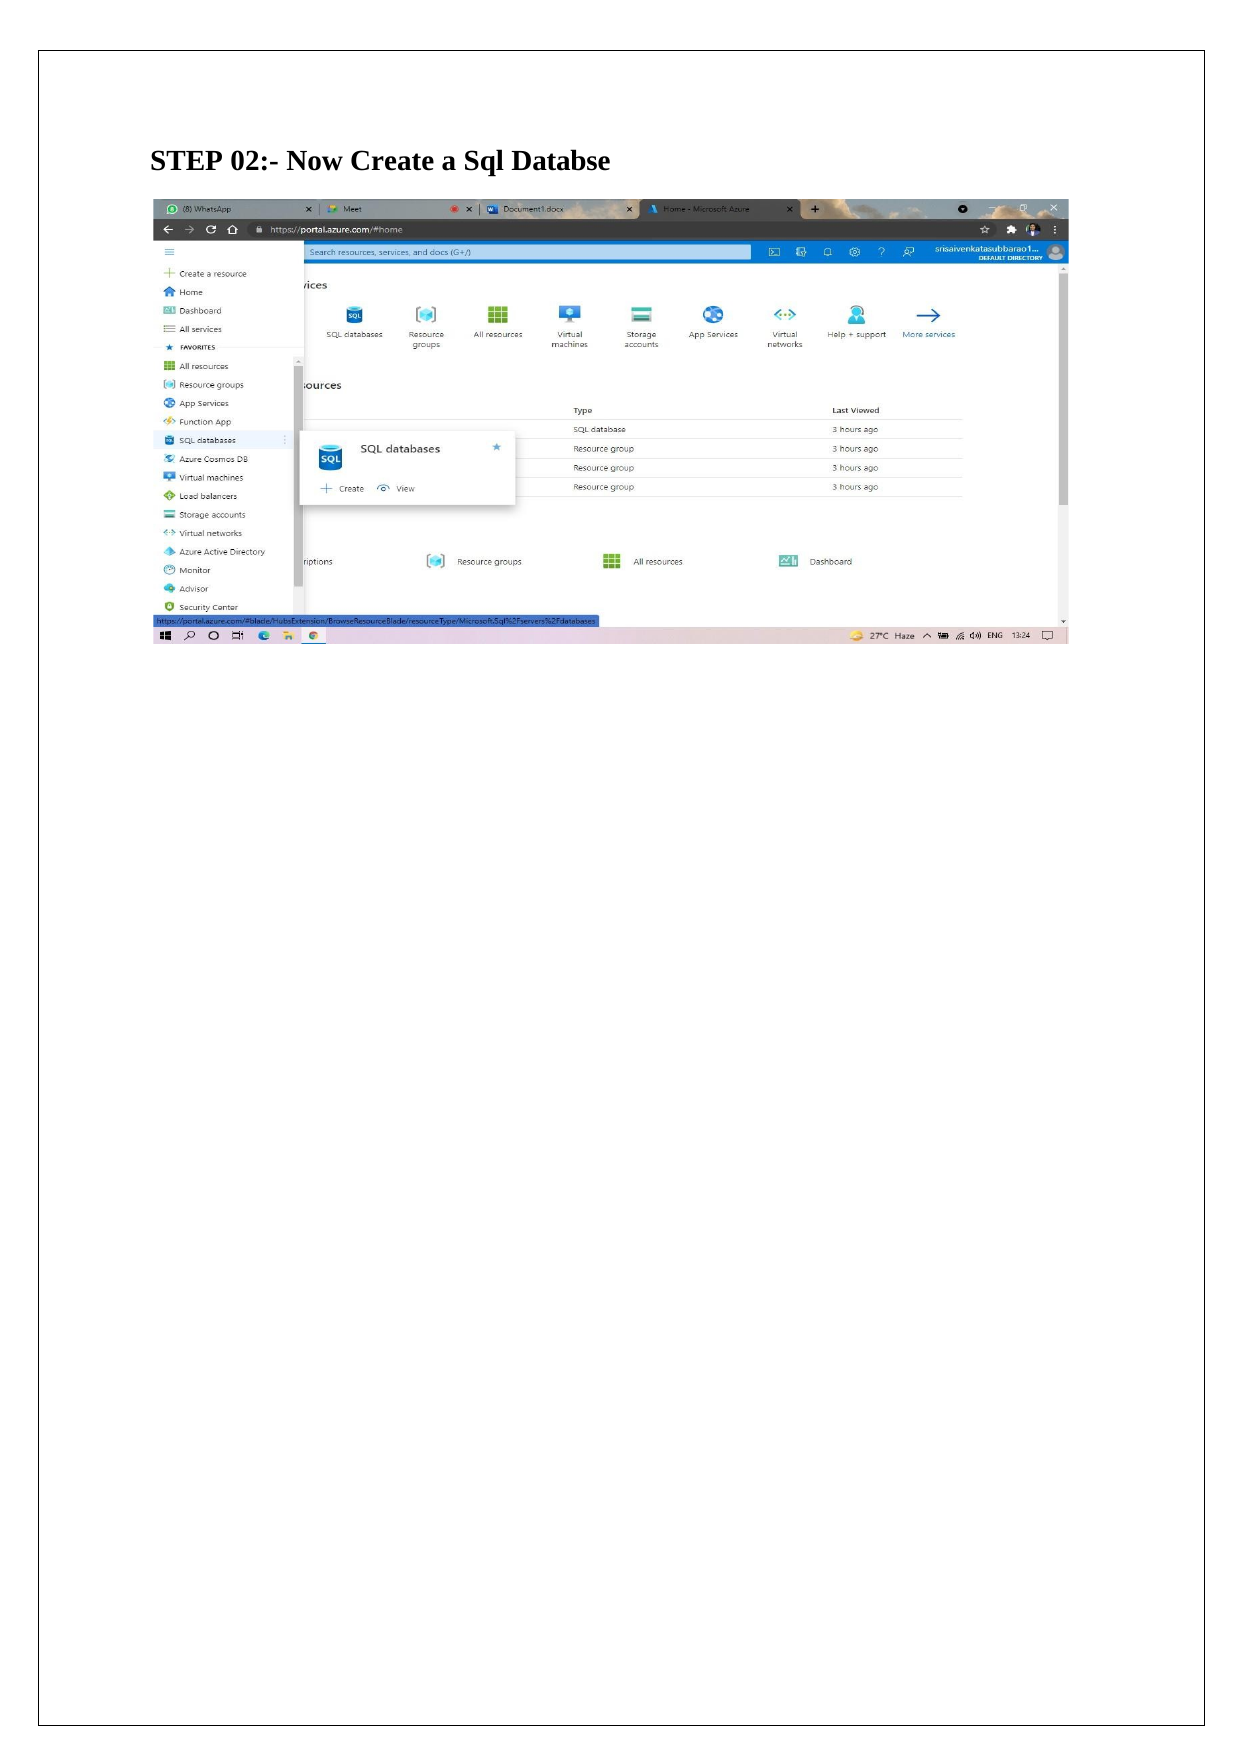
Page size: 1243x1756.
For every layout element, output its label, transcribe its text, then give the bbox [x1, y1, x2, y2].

subtitle STEP 02:- Now Create a Sql Databse [150, 143, 1204, 177]
picture [153, 199, 1069, 644]
